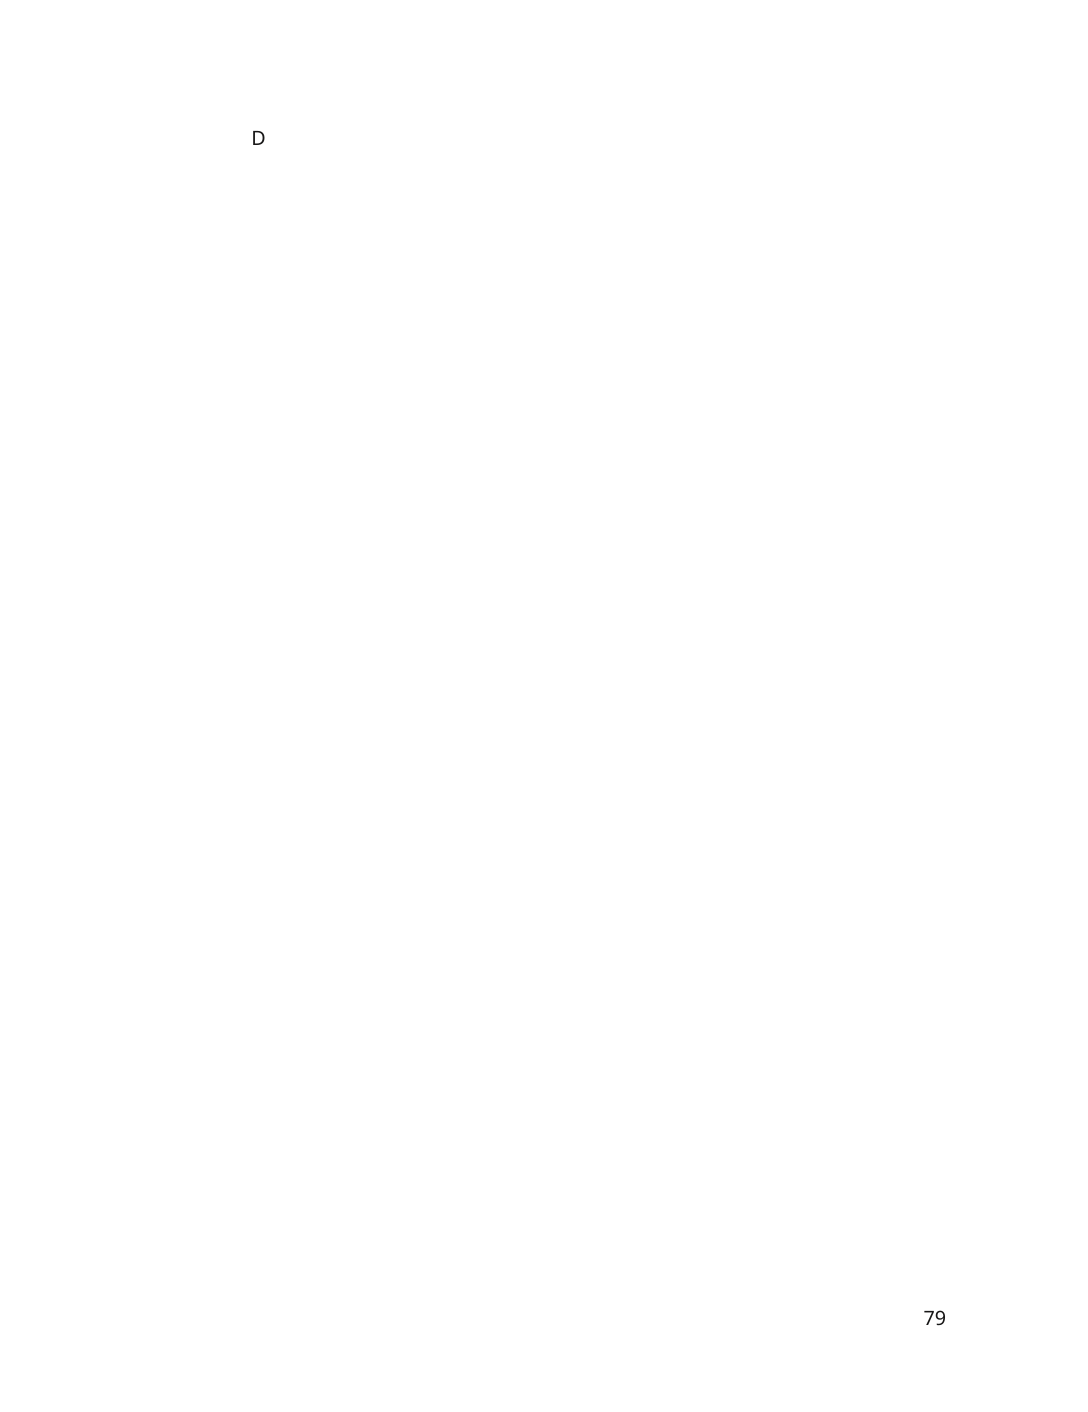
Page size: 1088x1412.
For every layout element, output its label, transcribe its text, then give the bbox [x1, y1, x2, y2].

text D [251, 124, 956, 151]
